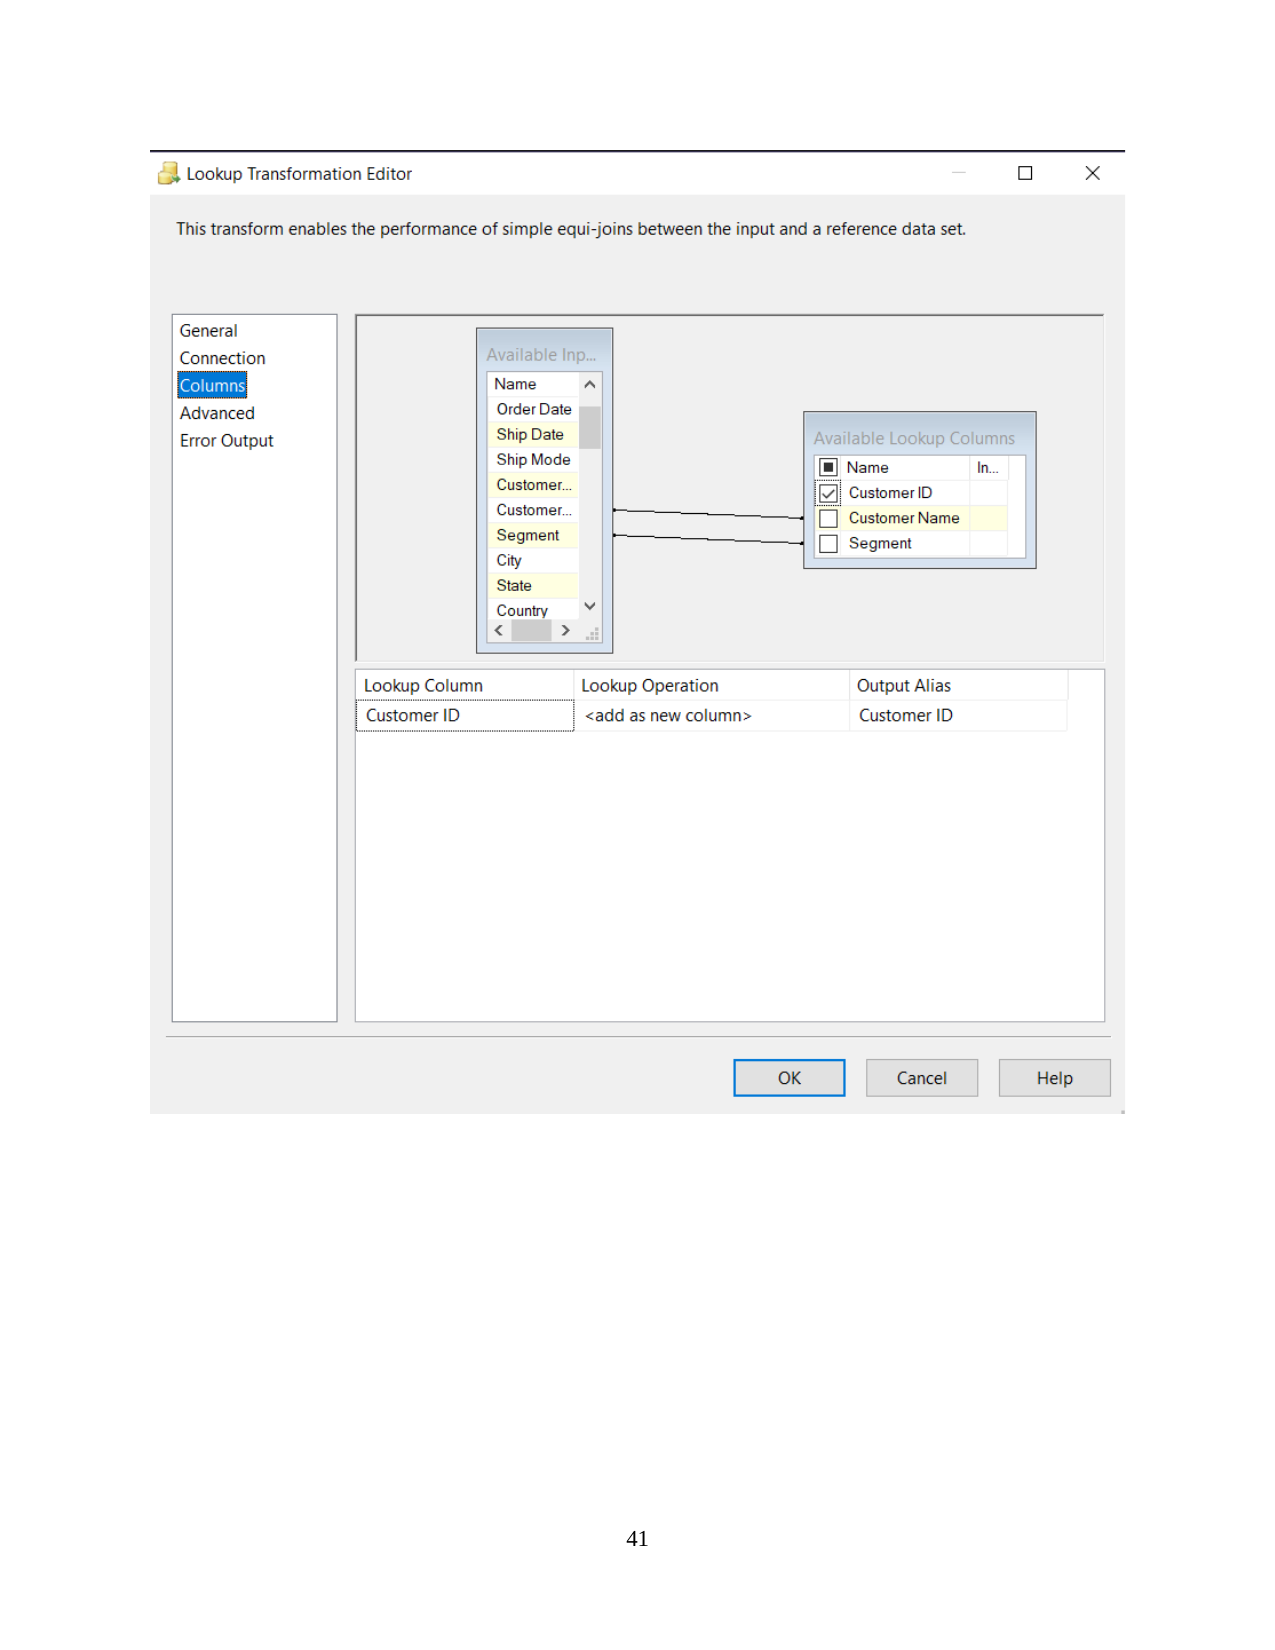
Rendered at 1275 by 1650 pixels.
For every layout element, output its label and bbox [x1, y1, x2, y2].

picture [150, 150, 1125, 1114]
